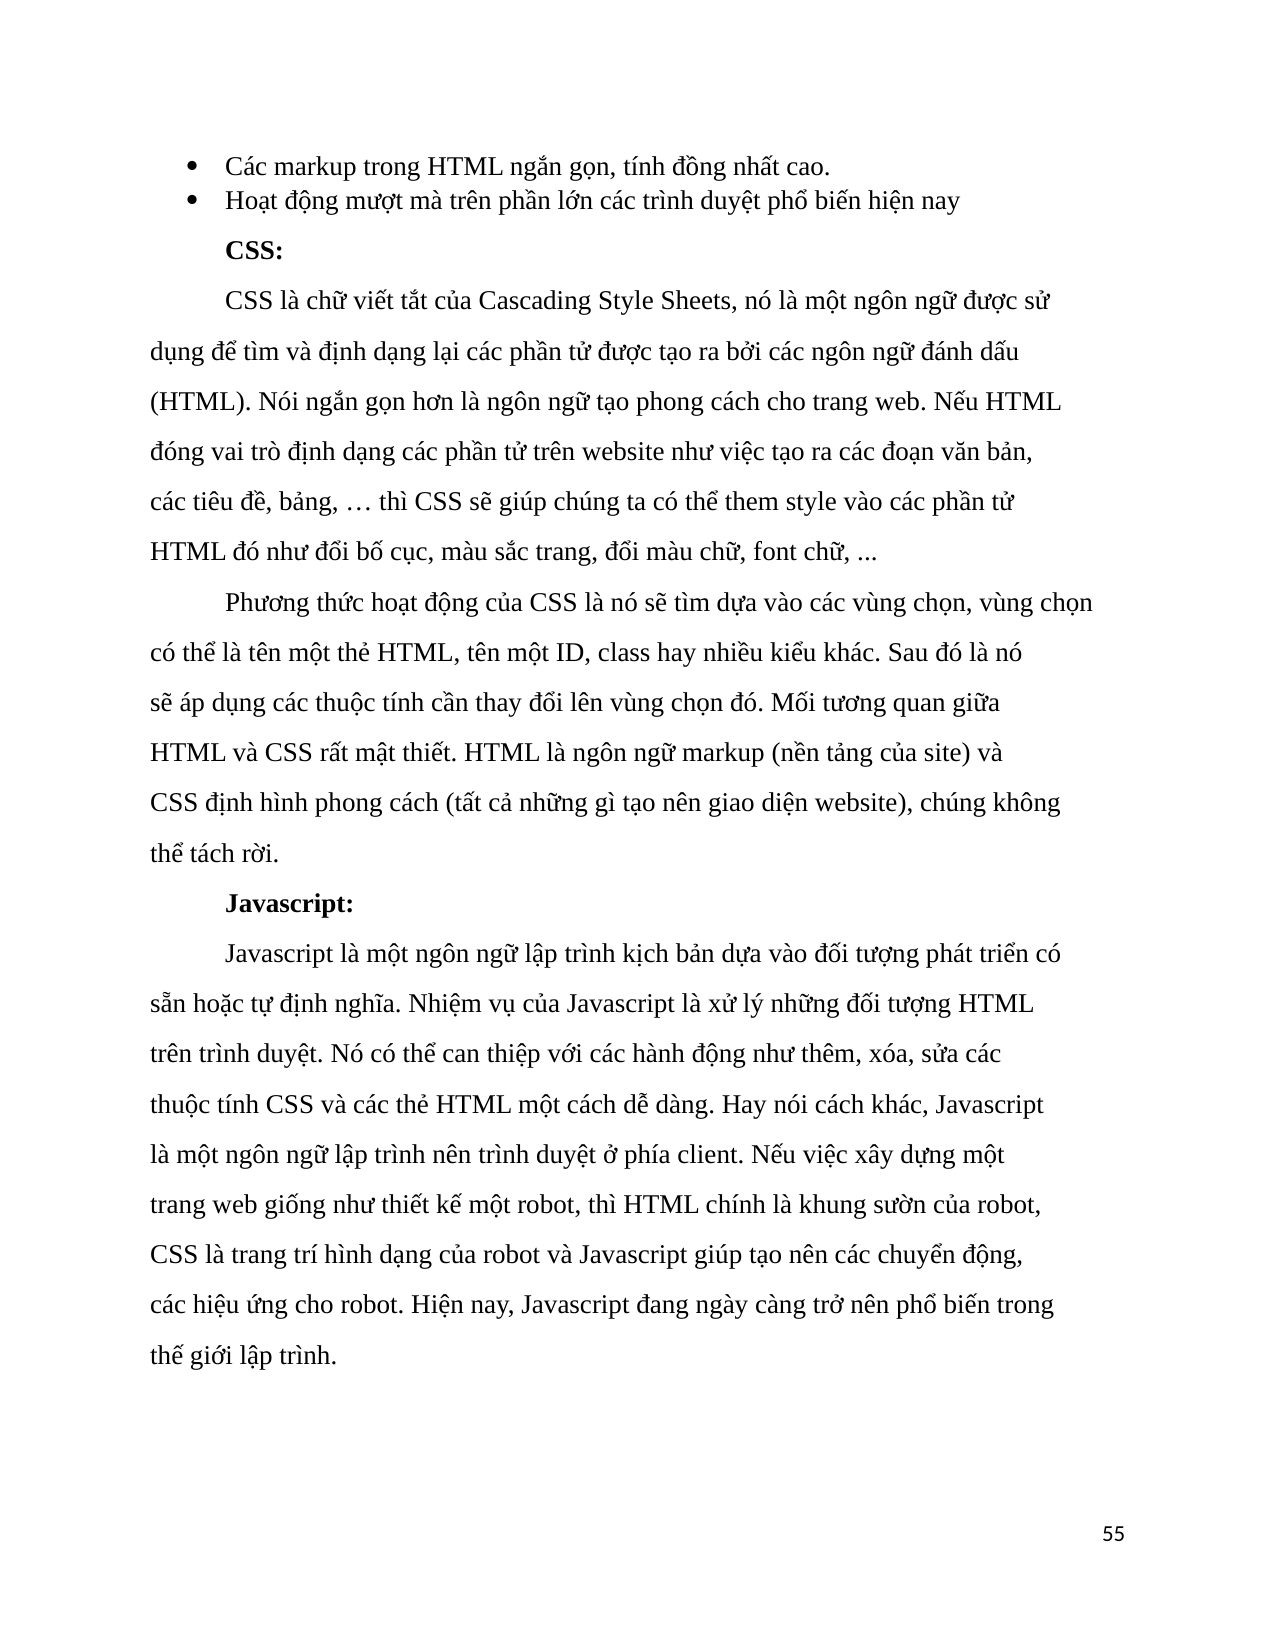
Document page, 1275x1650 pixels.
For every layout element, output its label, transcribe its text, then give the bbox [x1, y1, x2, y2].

text Phương thức hoạt động của CSS là nó sẽ tìm dựa vào các vùng chọn, vùng chọn [150, 586, 1125, 617]
text HTML đó như đổi bố cục, màu sắc trang, đổi màu chữ, font chữ, ... [150, 535, 1125, 567]
text Javascript: [150, 887, 1125, 918]
text dụng để tìm và định dạng lại các phần tử được tạo ra bởi các ngôn ngữ đánh dấu [150, 334, 1125, 366]
text HTML và CSS rất mật thiết. HTML là ngôn ngữ markup (nền tảng của site) và [150, 736, 1125, 767]
text trên trình duyệt. Nó có thể can thiệp với các hành động như thêm, xóa, sửa các [150, 1037, 1125, 1069]
text các tiêu đề, bảng, … thì CSS sẽ giúp chúng ta có thể them style vào các phần tử [150, 485, 1125, 516]
list Các markup trong HTML ngắn gọn, tính đồng nhất cao. [187, 150, 1125, 181]
text sẽ áp dụng các thuộc tính cần thay đổi lên vùng chọn đó. Mối tương quan giữa [150, 686, 1125, 717]
text trang web giống như thiết kế một robot, thì HTML chính là khung sườn của robot, [150, 1188, 1125, 1219]
text Javascript là một ngôn ngữ lập trình kịch bản dựa vào đối tượng phát triển có [150, 937, 1125, 968]
text thể tách rời. [150, 837, 1125, 868]
text CSS định hình phong cách (tất cả những gì tạo nên giao diện website), chúng không [150, 786, 1125, 818]
text thế giới lập trình. [150, 1339, 1125, 1370]
text CSS: [225, 234, 1125, 265]
text thuộc tính CSS và các thẻ HTML một cách dễ dàng. Hay nói cách khác, Javascript [150, 1088, 1125, 1119]
text có thể là tên một thẻ HTML, tên một ID, class hay nhiều kiểu khác. Sau đó là nó [150, 636, 1125, 667]
text là một ngôn ngữ lập trình nên trình duyệt ở phía client. Nếu việc xây dựng một [150, 1138, 1125, 1169]
text CSS là trang trí hình dạng của robot và Javascript giúp tạo nên các chuyển động, [150, 1238, 1125, 1269]
text các hiệu ứng cho robot. Hiện nay, Javascript đang ngày càng trở nên phổ biến trong [150, 1288, 1125, 1320]
text (HTML). Nói ngắn gọn hơn là ngôn ngữ tạo phong cách cho trang web. Nếu HTML [150, 385, 1125, 416]
text đóng vai trò định dạng các phần tử trên website như việc tạo ra các đoạn văn bản, [150, 435, 1125, 466]
text sẵn hoặc tự định nghĩa. Nhiệm vụ của Javascript là xử lý những đối tượng HTML [150, 987, 1125, 1018]
text CSS là chữ viết tắt của Cascading Style Sheets, nó là một ngôn ngữ được sử [150, 284, 1125, 316]
list Hoạt động mượt mà trên phần lớn các trình duyệt phổ biến hiện nay [187, 184, 1125, 215]
